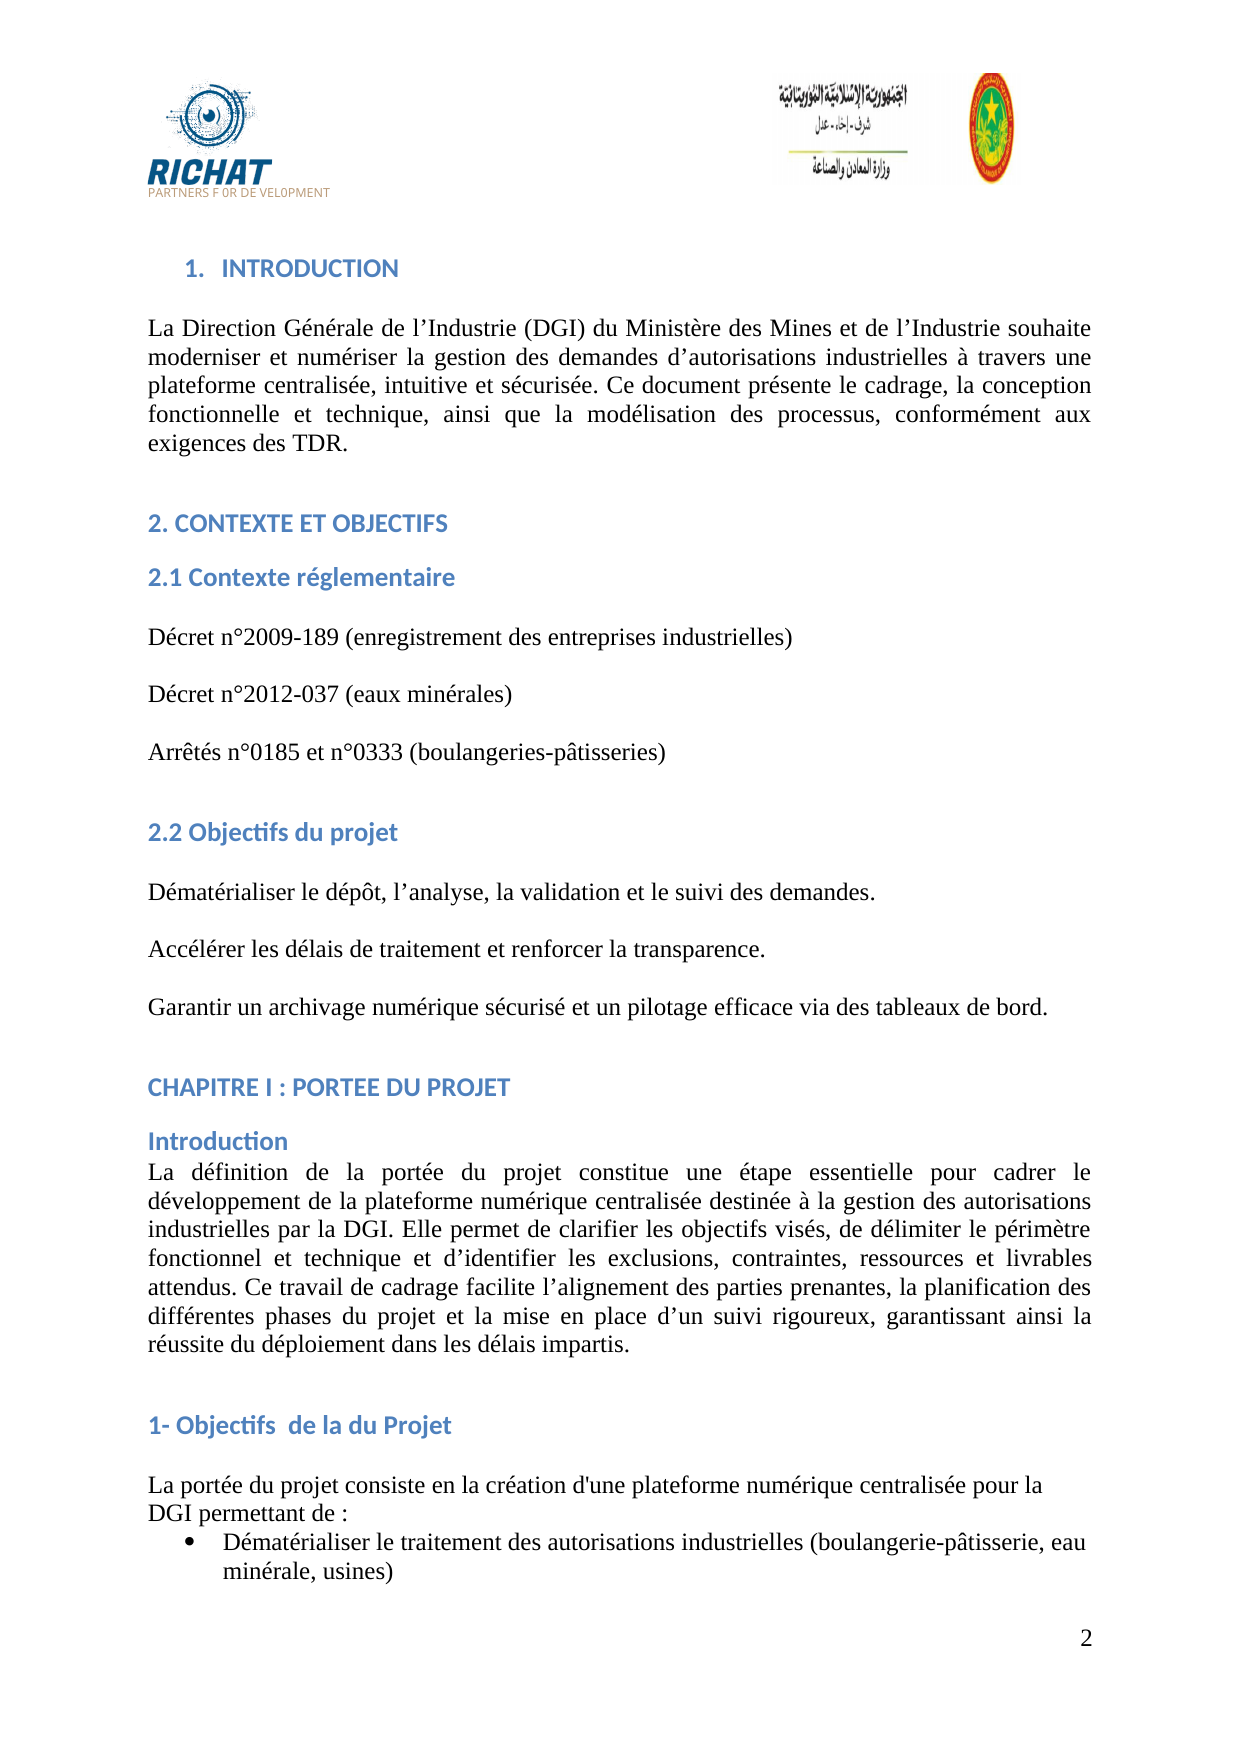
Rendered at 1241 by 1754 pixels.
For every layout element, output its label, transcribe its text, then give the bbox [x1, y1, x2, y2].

text Décret n°2012-037 (eaux minérales) [148, 679, 1093, 708]
picture [147, 75, 273, 185]
text Arrêtés n°0185 et n°0333 (boulangeries-pâtisseries) [148, 737, 1093, 766]
text 2.1 Contexte réglementaire [148, 560, 1093, 593]
text Accélérer les délais de traitement et renforcer la transparence. [148, 934, 1093, 963]
text Garantir un archivage numérique sécurisé et un pilotage efficace via des tableaux de bord. [148, 992, 1093, 1021]
text 1- Objectifs de la du Projet [148, 1408, 1093, 1441]
text Dématérialiser le dépôt, l’analyse, la validation et le suivi des demandes. [148, 877, 1093, 906]
picture [772, 73, 1022, 185]
list INTRODUCTION [184, 251, 1093, 284]
text La définition de la portée du projet constitue une étape essentielle pour cadrer le développement de la plateforme numérique centralisée destinée à la gestion des autorisations industrielles par la DGI. Elle permet de clarifier les objectifs visés, de délimiter le périmètre fonctionnel et technique et d’identifier les exclusions, contraintes, ressources et livrables attendus. Ce travail de cadrage facilite l’alignement des parties prenantes, la planification des différentes phases du projet et la mise en place d’un suivi rigoureux, garantissant ainsi la réussite du déploiement dans les délais impartis. [148, 1157, 1093, 1358]
text La Direction Générale de l’Industrie (DGI) du Ministère des Mines et de l’Industrie souhaite moderniser et numériser la gestion des demandes d’autorisations industrielles à travers une plateforme centralisée, intuitive et sécurisée. Ce document présente le cadrage, la conception fonctionnelle et technique, ainsi que la modélisation des processus, conformément aux exigences des TDR. [148, 313, 1093, 457]
text 2. CONTEXTE ET OBJECTIFS [148, 506, 1093, 539]
text La portée du projet consiste en la création d'une plateforme numérique centralisée pour la DGI permettant de : [148, 1470, 1093, 1527]
text 2.2 Objectifs du projet [148, 815, 1093, 848]
text Décret n°2009-189 (enregistrement des entreprises industrielles) [148, 622, 1093, 651]
text PARTNERS F 0R DE VEL0PMENT [148, 184, 1093, 201]
list Dématérialiser le traitement des autorisations industrielles (boulangerie-pâtisserie, eau minérale, usines) [185, 1527, 1093, 1585]
text Introduction [148, 1124, 1093, 1157]
text CHAPITRE I : PORTEE DU PROJET [148, 1070, 1093, 1103]
